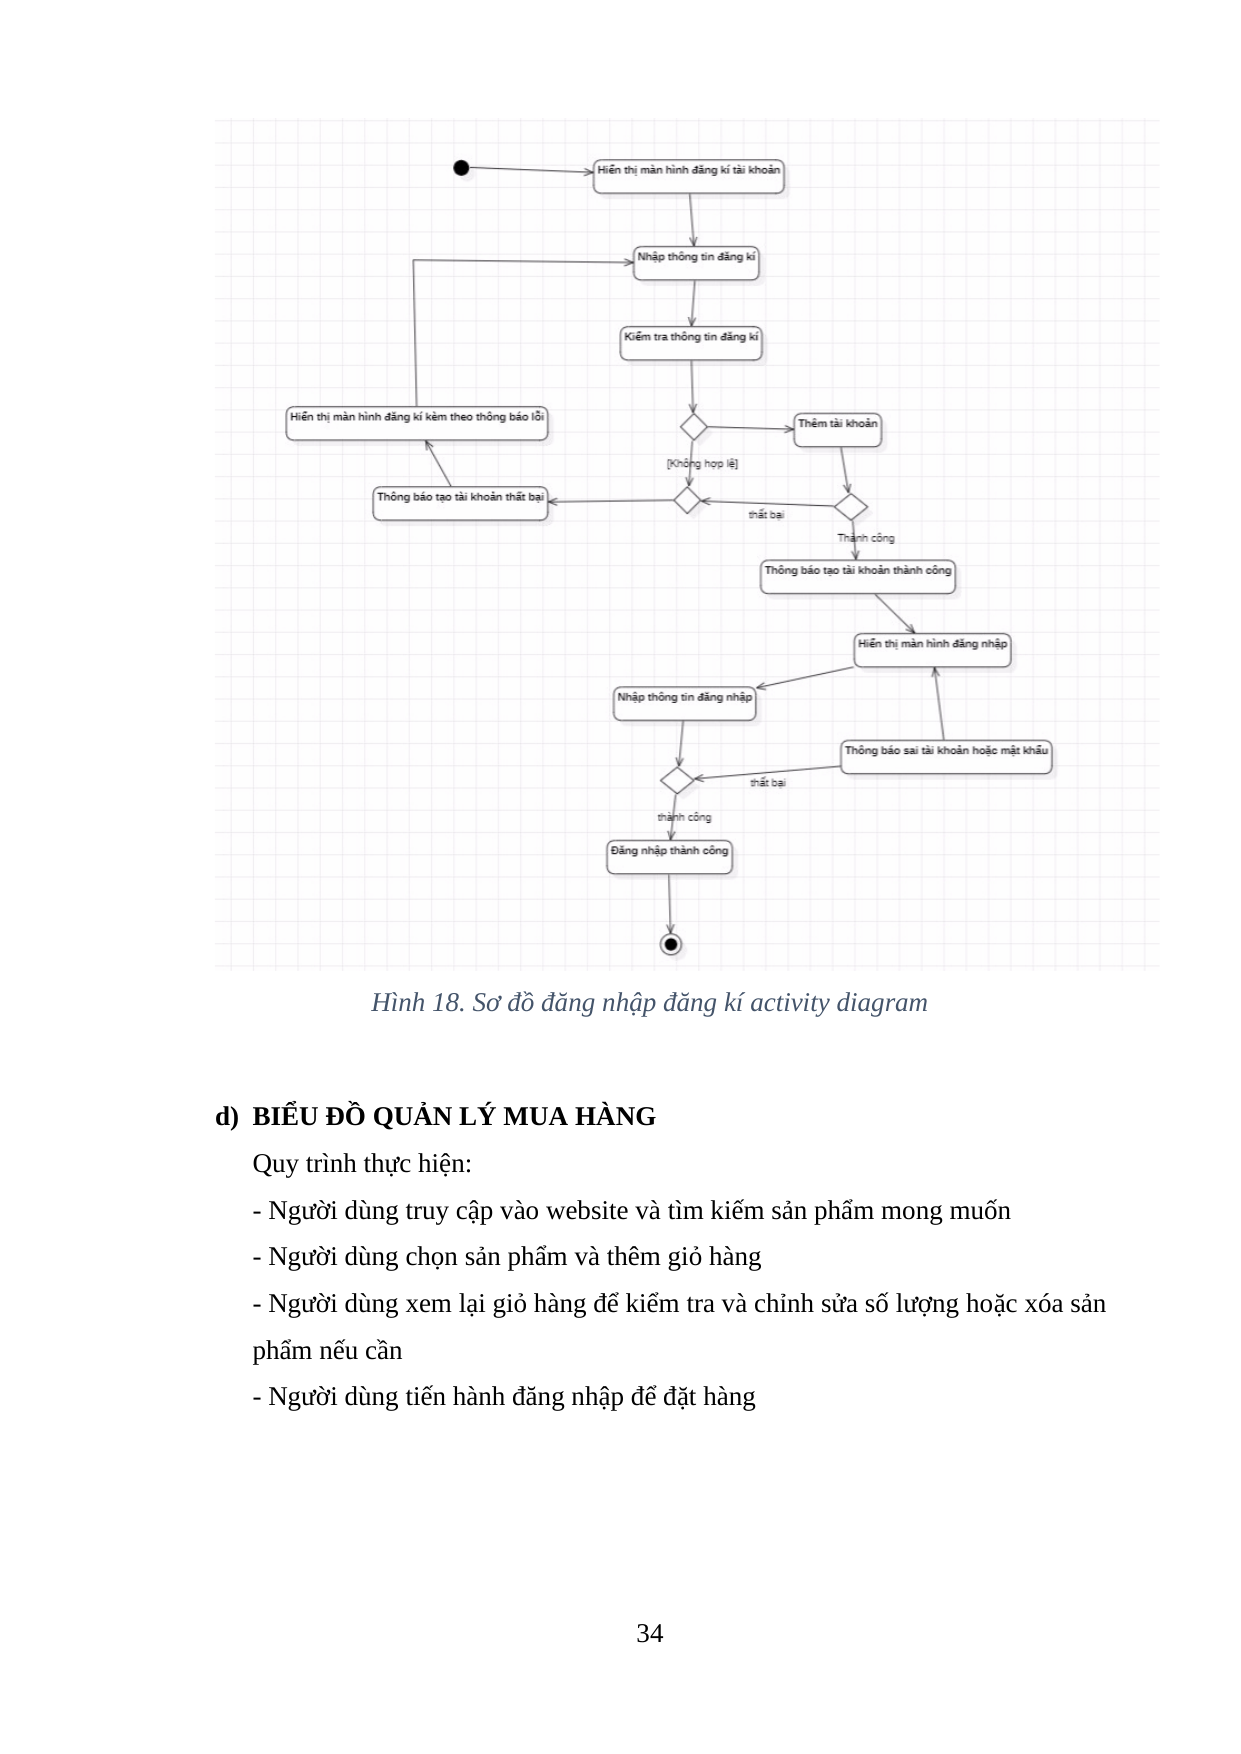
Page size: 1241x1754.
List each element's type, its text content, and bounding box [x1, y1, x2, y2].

list BIỂU ĐỒ QUẢN LÝ MUA HÀNG [215, 1101, 1122, 1132]
list - Người dùng truy cập vào website và tìm kiếm sản phẩm mong muốn [252, 1194, 1122, 1225]
list - Người dùng xem lại giỏ hàng để kiểm tra và chỉnh sửa số lượng hoặc xóa sản phẩm nếu cần [252, 1287, 1122, 1365]
list - Người dùng chọn sản phẩm và thêm giỏ hàng [252, 1241, 1122, 1272]
list Quy trình thực hiện: [252, 1147, 1122, 1178]
picture [214, 118, 1160, 971]
list - Người dùng tiến hành đăng nhập để đặt hàng [252, 1381, 1122, 1412]
